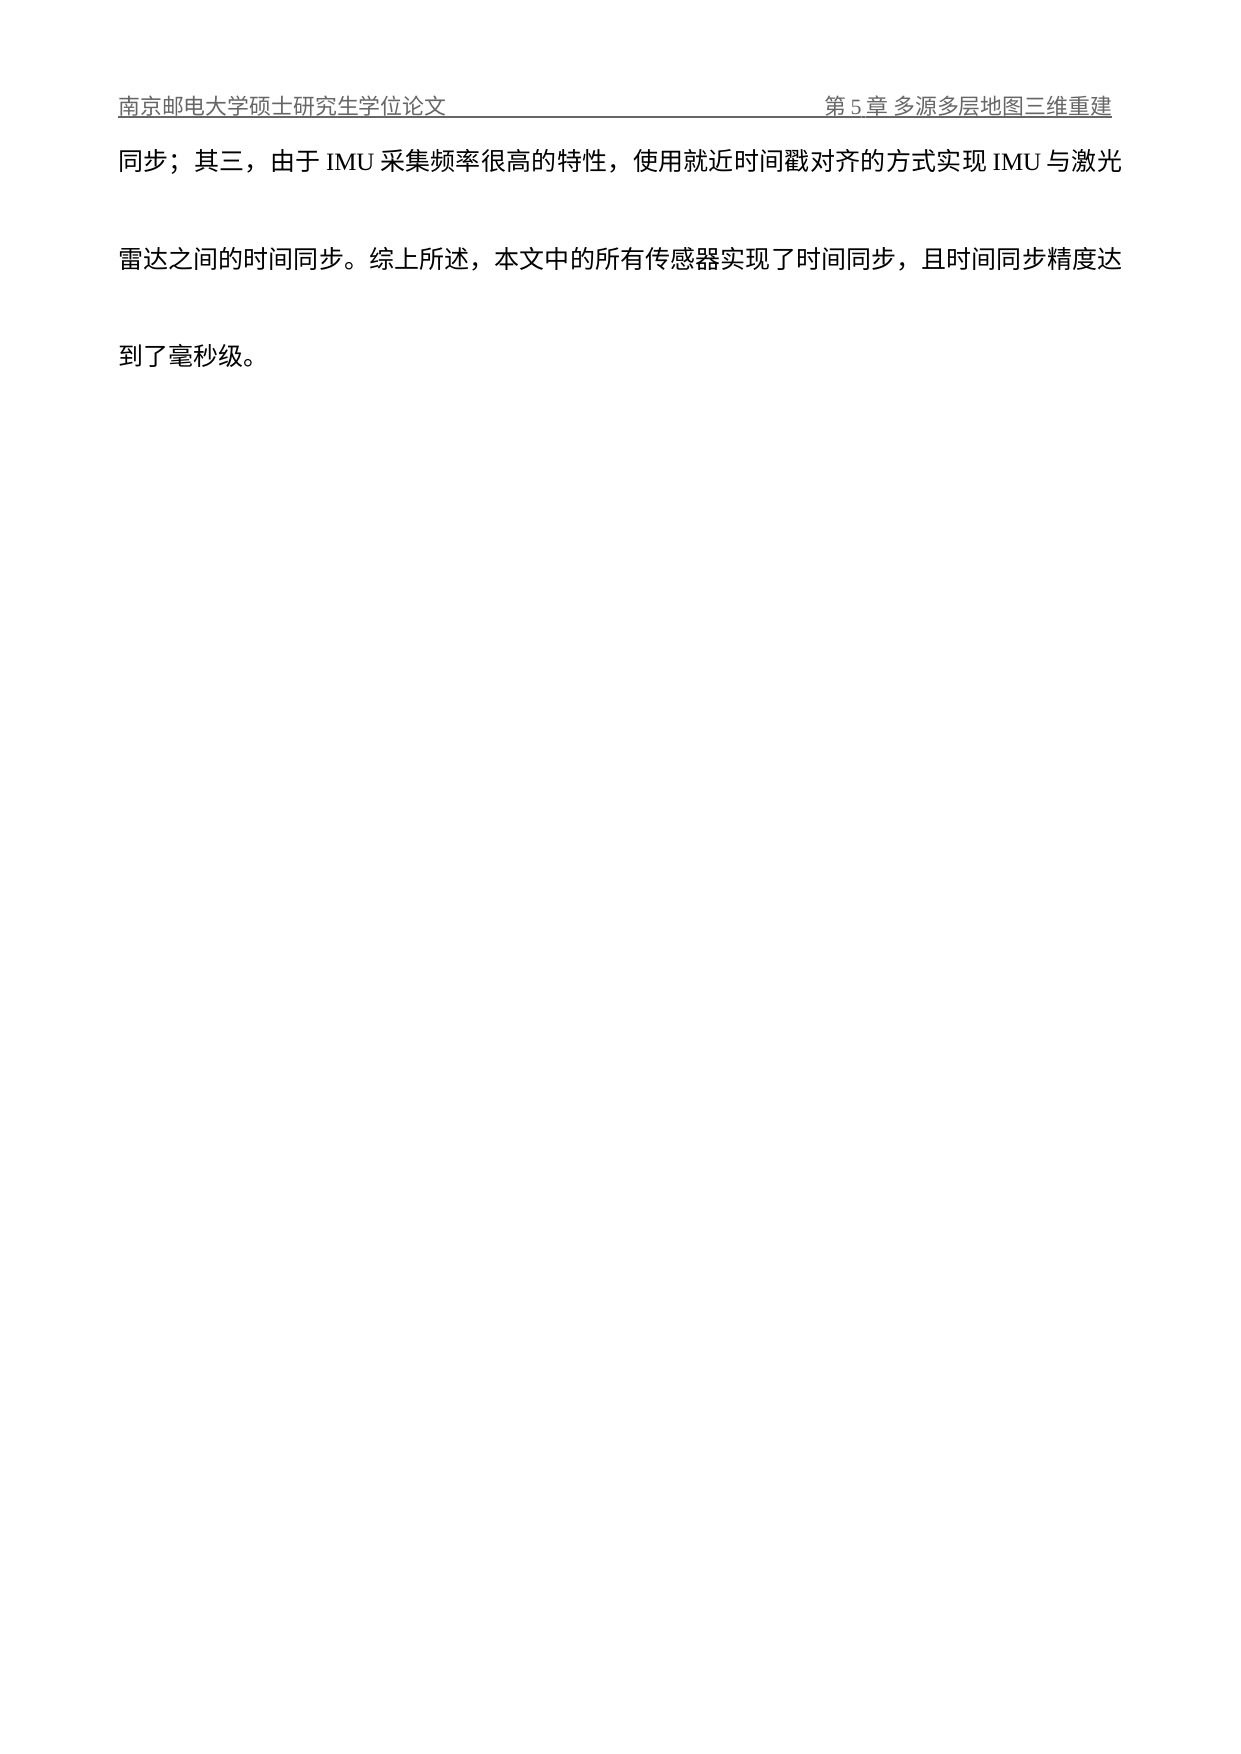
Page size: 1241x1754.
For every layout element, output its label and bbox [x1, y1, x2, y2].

text [118, 127, 1122, 387]
